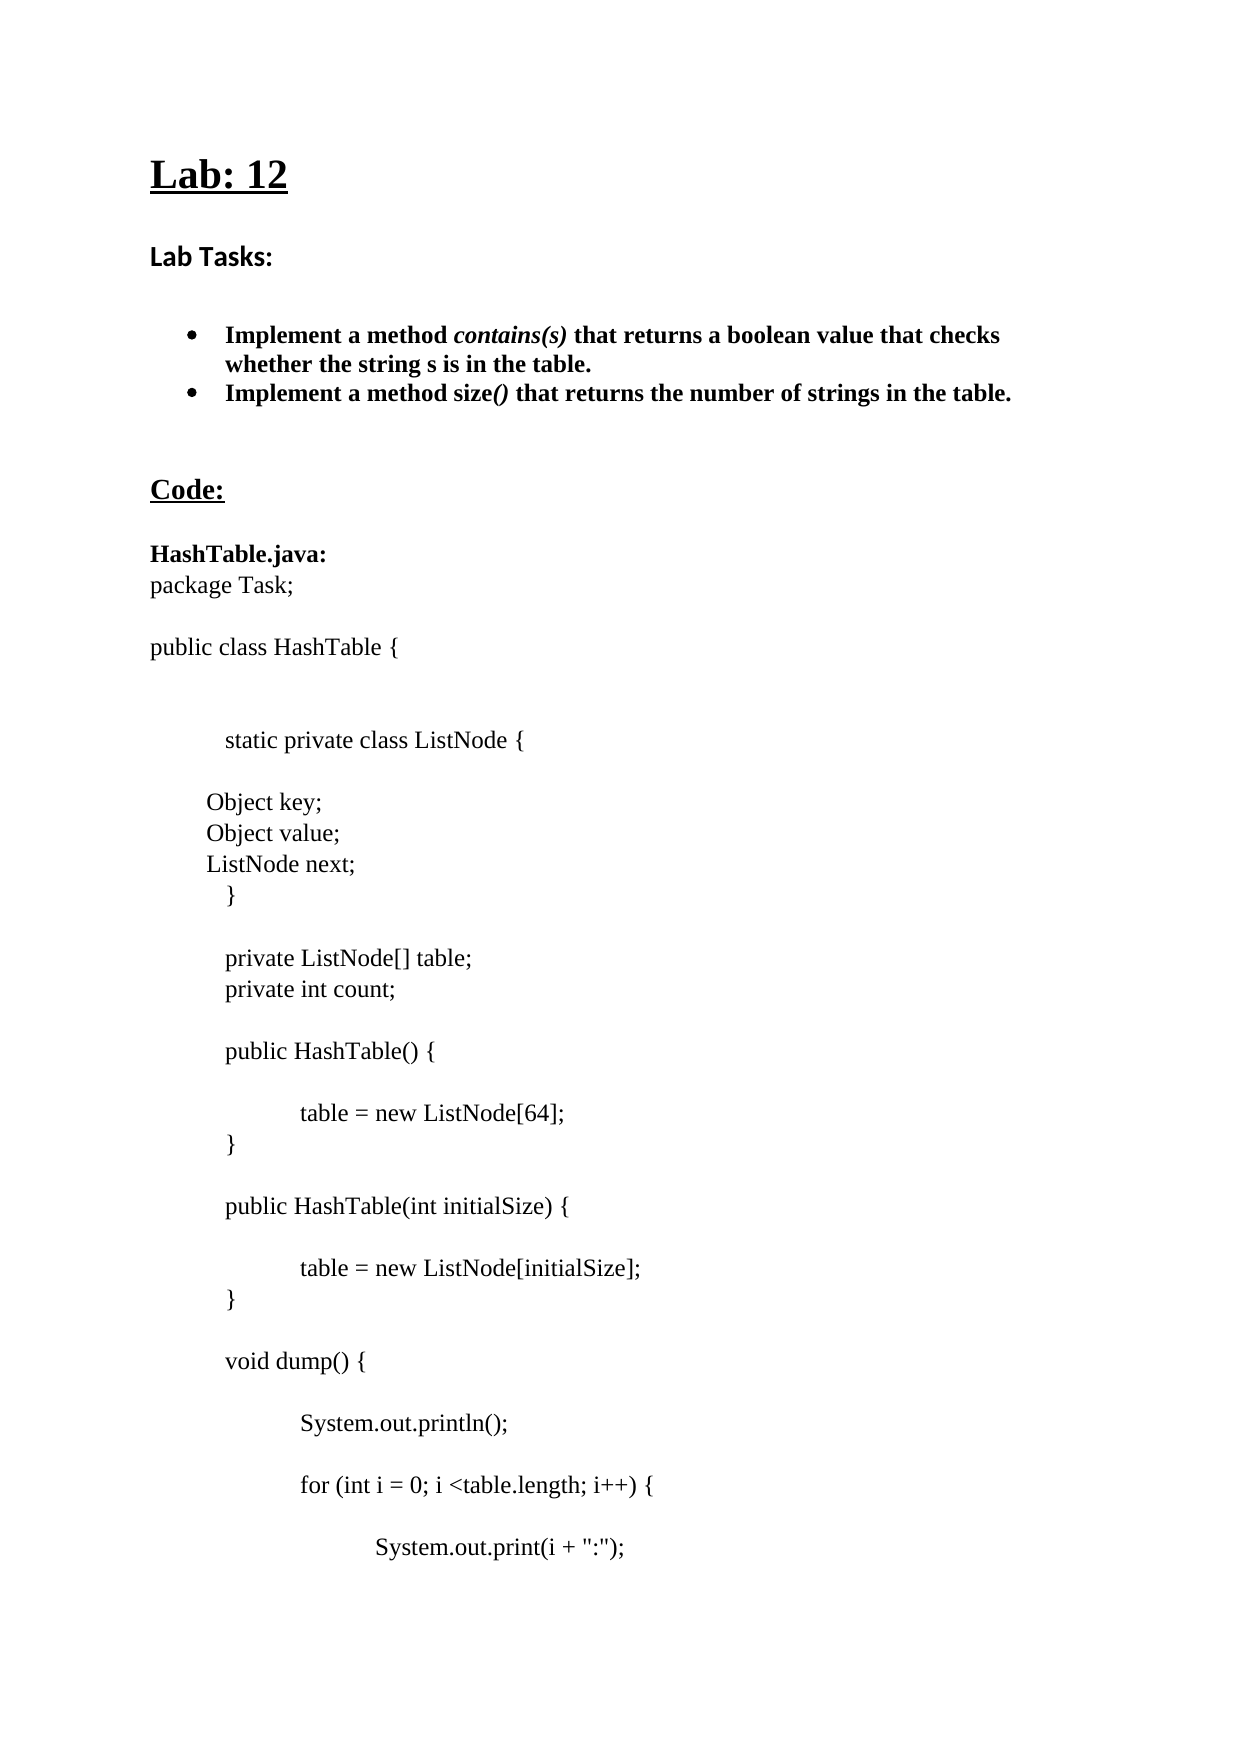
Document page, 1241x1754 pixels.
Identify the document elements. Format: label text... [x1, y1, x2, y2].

text private ListNode[] table; [150, 943, 1090, 971]
text } [150, 881, 1090, 909]
text } [150, 1284, 1090, 1313]
list Implement a method size() that returns the number of strings in the table. [187, 378, 1090, 407]
text System.out.print(i + ":"); [150, 1532, 1090, 1561]
text package Task; [150, 570, 1090, 599]
text } [150, 1129, 1090, 1158]
text ListNode next; [150, 849, 1090, 878]
text public HashTable() { [150, 1036, 1090, 1064]
text void dump() { [150, 1346, 1090, 1375]
text Object value; [150, 818, 1090, 847]
text HashTable.java: [150, 539, 1090, 568]
text static private class ListNode { [150, 725, 1090, 754]
text public HashTable(int initialSize) { [150, 1191, 1090, 1220]
text table = new ListNode[64]; [150, 1098, 1090, 1127]
text Lab: 12 [150, 150, 1090, 198]
text private int count; [150, 974, 1090, 1002]
list Implement a method contains(s) that returns a boolean value that checks whether the string s is in the table. [187, 320, 1090, 378]
text table = new ListNode[initialSize]; [150, 1253, 1090, 1282]
text System.out.println(); [150, 1408, 1090, 1437]
text Code: [150, 472, 1090, 506]
text Lab Tasks: [150, 238, 1090, 273]
text for (int i = 0; i <table.length; i++) { [150, 1470, 1090, 1499]
text public class HashTable { [150, 632, 1090, 661]
text Object key; [150, 787, 1090, 816]
